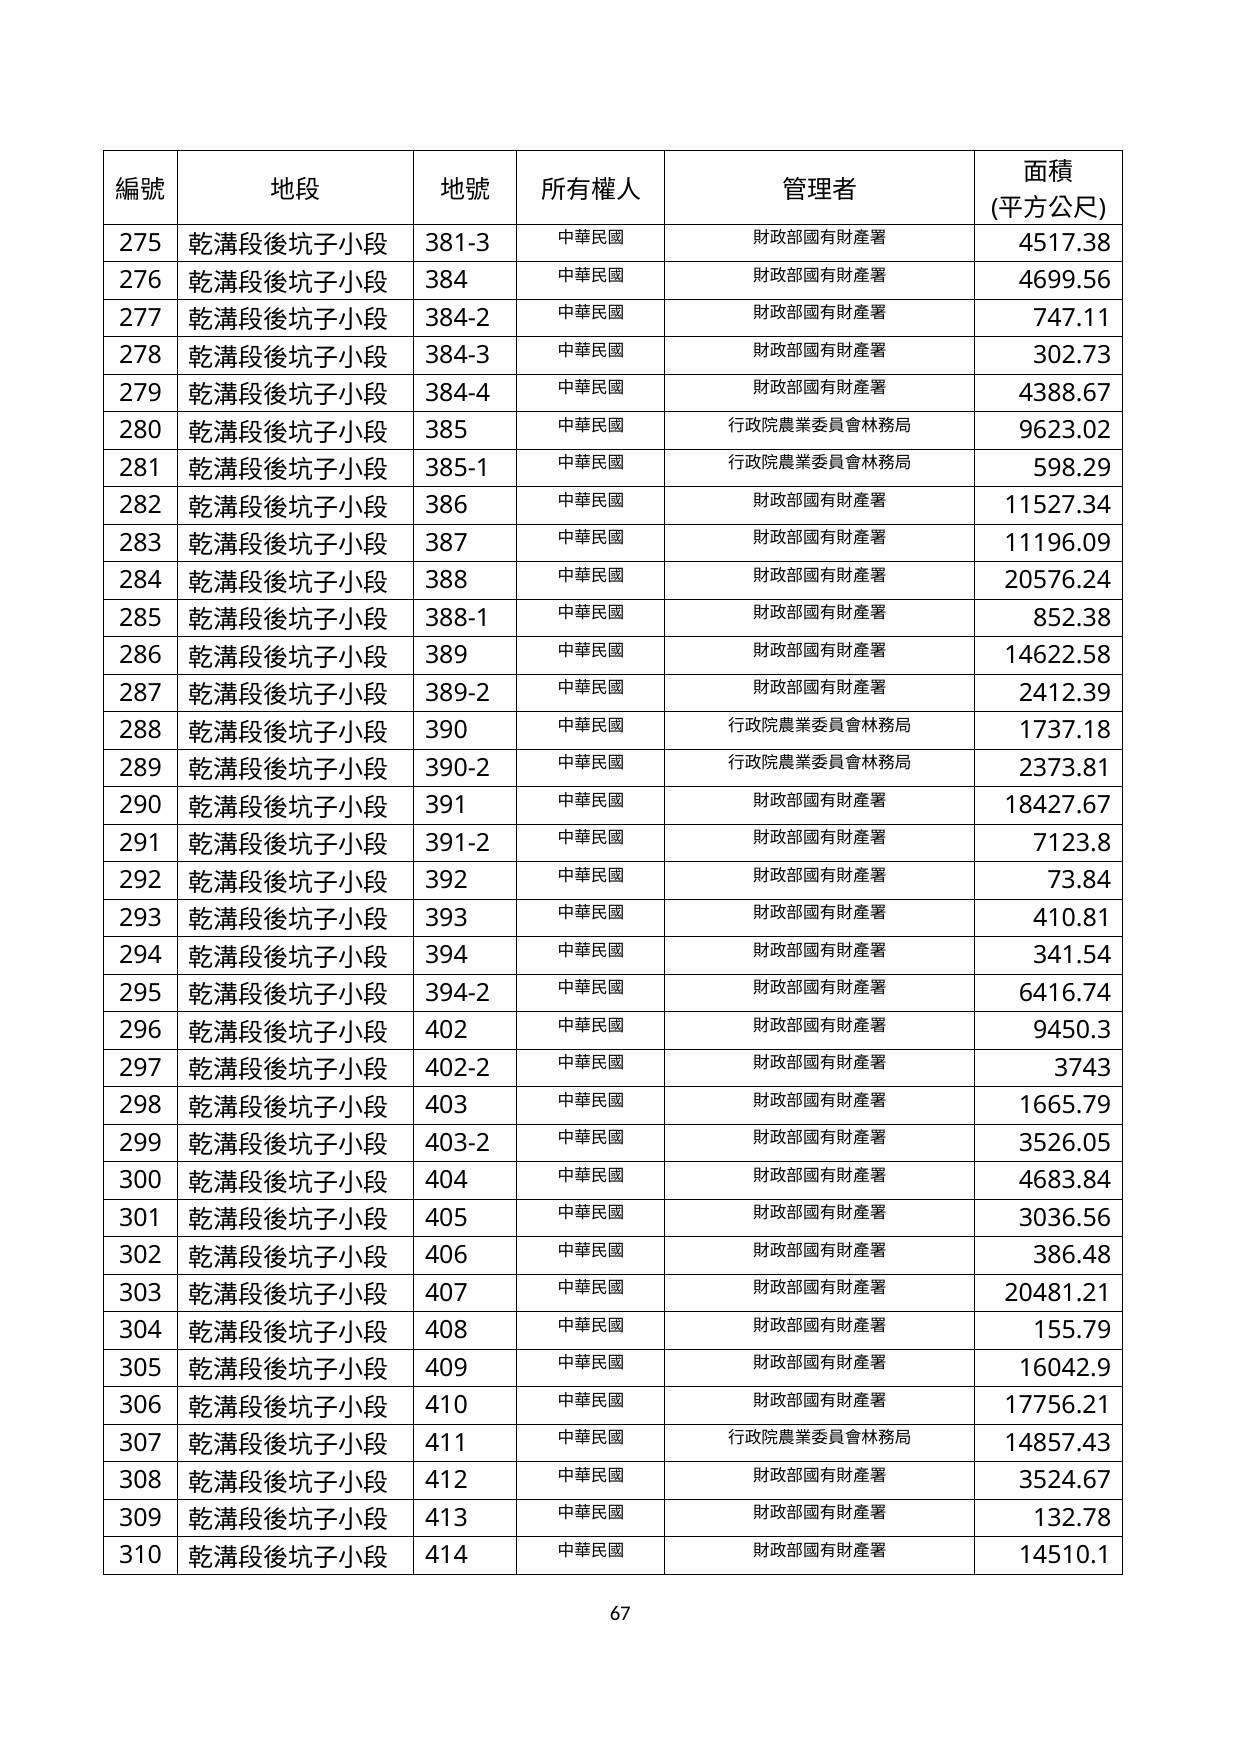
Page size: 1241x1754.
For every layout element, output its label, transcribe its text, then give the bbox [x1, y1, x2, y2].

table_cell 財政部國有財產署 [665, 900, 974, 936]
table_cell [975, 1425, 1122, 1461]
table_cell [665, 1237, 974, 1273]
table_cell 乾溝段後坑子小段 [178, 450, 413, 486]
table_cell 2412.39 [975, 675, 1122, 711]
table_cell 747.11 [975, 300, 1122, 336]
table_cell 財政部國有財產署 [665, 487, 974, 523]
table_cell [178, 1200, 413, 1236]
table_cell 財政部國有財產署 [665, 1050, 974, 1086]
table_header 管理者 [665, 151, 974, 223]
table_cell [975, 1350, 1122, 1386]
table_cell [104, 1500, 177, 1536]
table_cell 中華民國 [517, 375, 664, 411]
table_cell 410.81 [975, 900, 1122, 936]
table_cell 乾溝段後坑子小段 [178, 862, 413, 898]
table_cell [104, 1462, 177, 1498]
table_cell 384-3 [414, 337, 516, 373]
table_cell 18427.67 [975, 787, 1122, 823]
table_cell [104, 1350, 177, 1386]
table_cell 384 [414, 262, 516, 298]
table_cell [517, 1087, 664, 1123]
table_cell 乾溝段後坑子小段 [178, 1012, 413, 1048]
table_cell 財政部國有財產署 [665, 337, 974, 373]
table_header 編號 [104, 151, 177, 223]
table_cell 390 [414, 712, 516, 748]
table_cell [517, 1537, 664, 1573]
table_cell 乾溝段後坑子小段 [178, 712, 413, 748]
table_cell 7123.8 [975, 825, 1122, 861]
table_cell 乾溝段後坑子小段 [178, 412, 413, 448]
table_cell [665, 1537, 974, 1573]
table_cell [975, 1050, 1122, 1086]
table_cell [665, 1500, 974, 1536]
table_cell 乾溝段後坑子小段 [178, 825, 413, 861]
table_cell 302.73 [975, 337, 1122, 373]
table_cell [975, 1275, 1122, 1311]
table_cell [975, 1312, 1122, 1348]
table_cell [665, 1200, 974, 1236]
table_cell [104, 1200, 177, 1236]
table_cell 389-2 [414, 675, 516, 711]
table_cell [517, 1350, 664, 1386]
table_cell 11196.09 [975, 525, 1122, 561]
table_cell 381-3 [414, 225, 516, 261]
table_cell 394-2 [414, 975, 516, 1011]
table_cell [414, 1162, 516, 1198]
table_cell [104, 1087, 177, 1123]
table_cell 中華民國 [517, 750, 664, 786]
table_cell 276 [104, 262, 177, 298]
table_cell 乾溝段後坑子小段 [178, 262, 413, 298]
table_cell 乾溝段後坑子小段 [178, 375, 413, 411]
table_cell 乾溝段後坑子小段 [178, 600, 413, 636]
table_cell 389 [414, 637, 516, 673]
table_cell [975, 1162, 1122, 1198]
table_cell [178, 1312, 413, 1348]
table_cell 288 [104, 712, 177, 748]
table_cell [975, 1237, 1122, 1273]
table_cell 財政部國有財產署 [665, 262, 974, 298]
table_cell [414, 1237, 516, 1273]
table_cell 乾溝段後坑子小段 [178, 937, 413, 973]
table_cell 292 [104, 862, 177, 898]
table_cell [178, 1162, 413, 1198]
table_cell 341.54 [975, 937, 1122, 973]
table_cell 財政部國有財產署 [665, 375, 974, 411]
table_cell 277 [104, 300, 177, 336]
table_cell 294 [104, 937, 177, 973]
table_cell 中華民國 [517, 562, 664, 598]
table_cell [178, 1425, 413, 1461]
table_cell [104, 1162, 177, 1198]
table_cell 中華民國 [517, 825, 664, 861]
table_cell 中華民國 [517, 1012, 664, 1048]
table_cell 中華民國 [517, 787, 664, 823]
table_cell 279 [104, 375, 177, 411]
table_cell 中華民國 [517, 675, 664, 711]
table_cell 402 [414, 1012, 516, 1048]
table_cell 287 [104, 675, 177, 711]
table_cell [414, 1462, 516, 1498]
table_cell 285 [104, 600, 177, 636]
table_cell 財政部國有財產署 [665, 862, 974, 898]
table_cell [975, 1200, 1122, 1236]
table_cell 乾溝段後坑子小段 [178, 562, 413, 598]
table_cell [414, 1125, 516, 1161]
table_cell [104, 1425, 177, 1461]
table_cell 財政部國有財產署 [665, 937, 974, 973]
table_cell 乾溝段後坑子小段 [178, 1050, 413, 1086]
table_cell 391 [414, 787, 516, 823]
table_cell 中華民國 [517, 525, 664, 561]
table_cell 中華民國 [517, 225, 664, 261]
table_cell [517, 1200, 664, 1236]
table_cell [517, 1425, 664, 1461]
table_cell 財政部國有財產署 [665, 225, 974, 261]
table_cell 乾溝段後坑子小段 [178, 675, 413, 711]
table_cell 278 [104, 337, 177, 373]
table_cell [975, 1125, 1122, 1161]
table_cell 393 [414, 900, 516, 936]
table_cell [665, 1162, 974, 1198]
table_cell 73.84 [975, 862, 1122, 898]
table_cell 乾溝段後坑子小段 [178, 300, 413, 336]
table_cell 乾溝段後坑子小段 [178, 637, 413, 673]
table_cell 388 [414, 562, 516, 598]
table_cell 行政院農業委員會林務局 [665, 750, 974, 786]
table_header 地段 [178, 151, 413, 223]
table_cell 乾溝段後坑子小段 [178, 975, 413, 1011]
table_cell 乾溝段後坑子小段 [178, 337, 413, 373]
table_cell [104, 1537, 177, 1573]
table_cell 中華民國 [517, 862, 664, 898]
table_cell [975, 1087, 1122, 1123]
table_cell 291 [104, 825, 177, 861]
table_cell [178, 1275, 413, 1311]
table_cell 中華民國 [517, 600, 664, 636]
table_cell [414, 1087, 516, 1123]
table_cell 391-2 [414, 825, 516, 861]
table_cell 297 [104, 1050, 177, 1086]
table_cell 283 [104, 525, 177, 561]
table_cell 295 [104, 975, 177, 1011]
table_cell 290 [104, 787, 177, 823]
table_cell 中華民國 [517, 937, 664, 973]
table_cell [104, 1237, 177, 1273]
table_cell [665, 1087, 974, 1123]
table_cell 296 [104, 1012, 177, 1048]
table_cell 乾溝段後坑子小段 [178, 900, 413, 936]
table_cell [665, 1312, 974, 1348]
table_cell 財政部國有財產署 [665, 525, 974, 561]
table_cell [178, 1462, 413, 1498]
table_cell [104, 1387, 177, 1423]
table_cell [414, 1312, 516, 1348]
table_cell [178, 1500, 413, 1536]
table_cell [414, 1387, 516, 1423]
table_cell 財政部國有財產署 [665, 300, 974, 336]
table_cell 財政部國有財產署 [665, 825, 974, 861]
table_cell 中華民國 [517, 487, 664, 523]
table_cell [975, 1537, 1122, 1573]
table_cell 中華民國 [517, 337, 664, 373]
table_cell 280 [104, 412, 177, 448]
table_cell 財政部國有財產署 [665, 562, 974, 598]
table_cell 281 [104, 450, 177, 486]
table_cell 6416.74 [975, 975, 1122, 1011]
table_header 面積 (平方公尺) [975, 151, 1122, 223]
table_cell 中華民國 [517, 637, 664, 673]
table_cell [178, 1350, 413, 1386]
table_cell 390-2 [414, 750, 516, 786]
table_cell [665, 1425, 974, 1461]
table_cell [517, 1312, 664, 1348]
table_cell 386 [414, 487, 516, 523]
table_cell 乾溝段後坑子小段 [178, 787, 413, 823]
table_cell 387 [414, 525, 516, 561]
table_header 所有權人 [517, 151, 664, 223]
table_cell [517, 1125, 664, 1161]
table_cell 384-4 [414, 375, 516, 411]
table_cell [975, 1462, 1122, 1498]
table_cell 9450.3 [975, 1012, 1122, 1048]
table_cell 392 [414, 862, 516, 898]
table_cell 2373.81 [975, 750, 1122, 786]
table_cell 852.38 [975, 600, 1122, 636]
table_cell 385-1 [414, 450, 516, 486]
table_cell 中華民國 [517, 975, 664, 1011]
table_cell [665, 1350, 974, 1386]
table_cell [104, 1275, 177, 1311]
table_cell 384-2 [414, 300, 516, 336]
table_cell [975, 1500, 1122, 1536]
table_cell 286 [104, 637, 177, 673]
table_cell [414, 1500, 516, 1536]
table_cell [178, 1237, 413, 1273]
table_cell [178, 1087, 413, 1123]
table_cell 財政部國有財產署 [665, 975, 974, 1011]
table_cell 行政院農業委員會林務局 [665, 412, 974, 448]
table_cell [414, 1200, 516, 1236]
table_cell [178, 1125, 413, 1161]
table_cell 14622.58 [975, 637, 1122, 673]
table_cell 20576.24 [975, 562, 1122, 598]
table_cell 乾溝段後坑子小段 [178, 525, 413, 561]
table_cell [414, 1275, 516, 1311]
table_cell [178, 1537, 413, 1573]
table_cell 中華民國 [517, 412, 664, 448]
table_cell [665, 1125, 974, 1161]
table_cell 598.29 [975, 450, 1122, 486]
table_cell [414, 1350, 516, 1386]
table_header 地號 [414, 151, 516, 223]
table_cell 財政部國有財產署 [665, 600, 974, 636]
table_cell 財政部國有財產署 [665, 675, 974, 711]
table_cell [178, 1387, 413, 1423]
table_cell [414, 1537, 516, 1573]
table_cell 9623.02 [975, 412, 1122, 448]
table_cell 4699.56 [975, 262, 1122, 298]
table_cell 行政院農業委員會林務局 [665, 450, 974, 486]
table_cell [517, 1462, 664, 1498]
table_cell 中華民國 [517, 450, 664, 486]
table_cell 財政部國有財產署 [665, 637, 974, 673]
table_cell 402-2 [414, 1050, 516, 1086]
table_cell 11527.34 [975, 487, 1122, 523]
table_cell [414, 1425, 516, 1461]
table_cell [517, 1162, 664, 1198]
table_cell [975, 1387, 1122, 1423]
table_cell 385 [414, 412, 516, 448]
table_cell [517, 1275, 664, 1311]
table_cell 275 [104, 225, 177, 261]
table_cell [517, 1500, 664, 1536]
table_cell 388-1 [414, 600, 516, 636]
table_cell 財政部國有財產署 [665, 787, 974, 823]
table_cell 1737.18 [975, 712, 1122, 748]
table_cell 293 [104, 900, 177, 936]
table_cell 289 [104, 750, 177, 786]
table_cell 284 [104, 562, 177, 598]
table_cell 4388.67 [975, 375, 1122, 411]
table_cell 282 [104, 487, 177, 523]
table_cell 乾溝段後坑子小段 [178, 487, 413, 523]
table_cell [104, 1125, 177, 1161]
table_cell 乾溝段後坑子小段 [178, 225, 413, 261]
table_cell 394 [414, 937, 516, 973]
table_cell 中華民國 [517, 262, 664, 298]
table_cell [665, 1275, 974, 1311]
table_cell 中華民國 [517, 1050, 664, 1086]
table_cell 4517.38 [975, 225, 1122, 261]
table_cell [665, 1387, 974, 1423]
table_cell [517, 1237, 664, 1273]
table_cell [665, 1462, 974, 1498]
table_cell 行政院農業委員會林務局 [665, 712, 974, 748]
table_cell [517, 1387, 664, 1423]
table_cell 中華民國 [517, 300, 664, 336]
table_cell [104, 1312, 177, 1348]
table_cell 財政部國有財產署 [665, 1012, 974, 1048]
table_cell 中華民國 [517, 712, 664, 748]
table_cell 乾溝段後坑子小段 [178, 750, 413, 786]
table_cell 中華民國 [517, 900, 664, 936]
